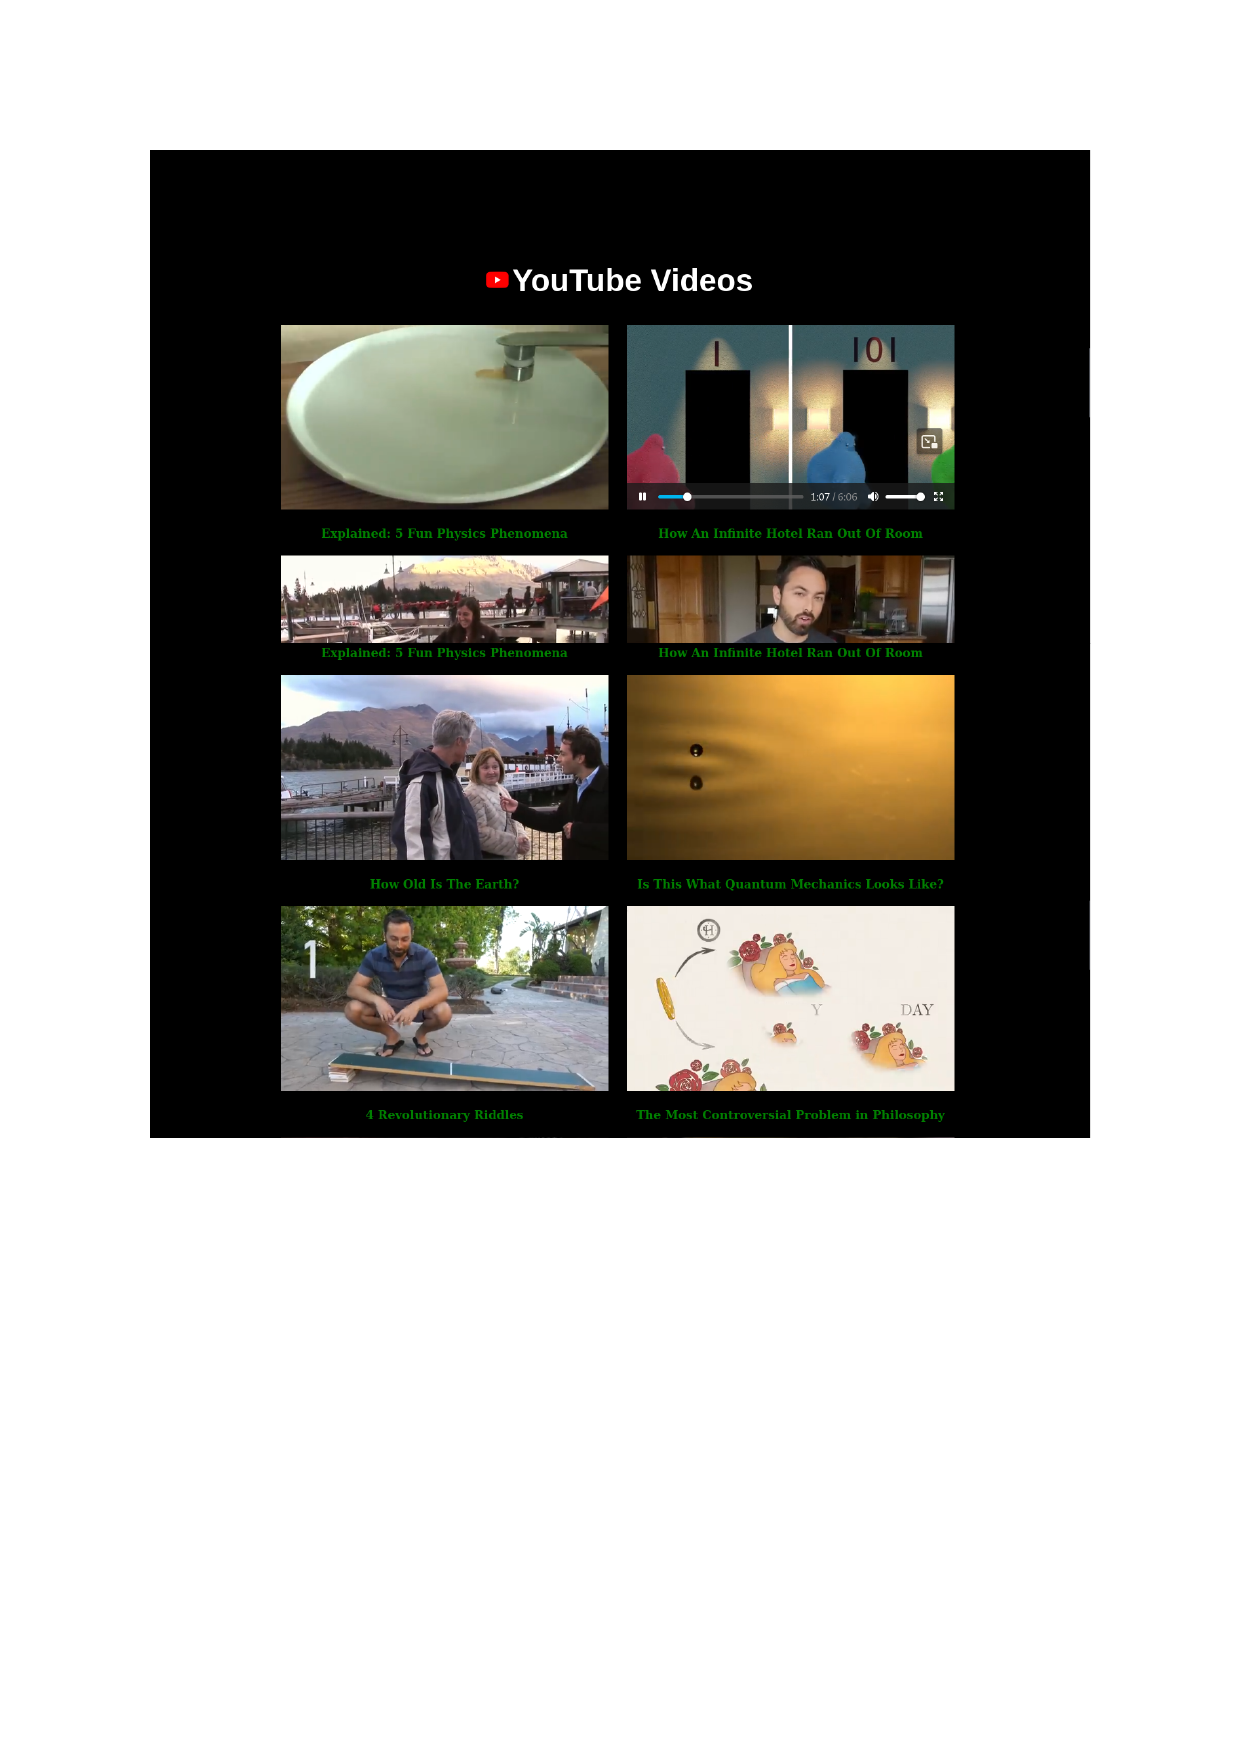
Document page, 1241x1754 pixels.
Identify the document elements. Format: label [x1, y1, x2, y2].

picture [150, 150, 1091, 1138]
